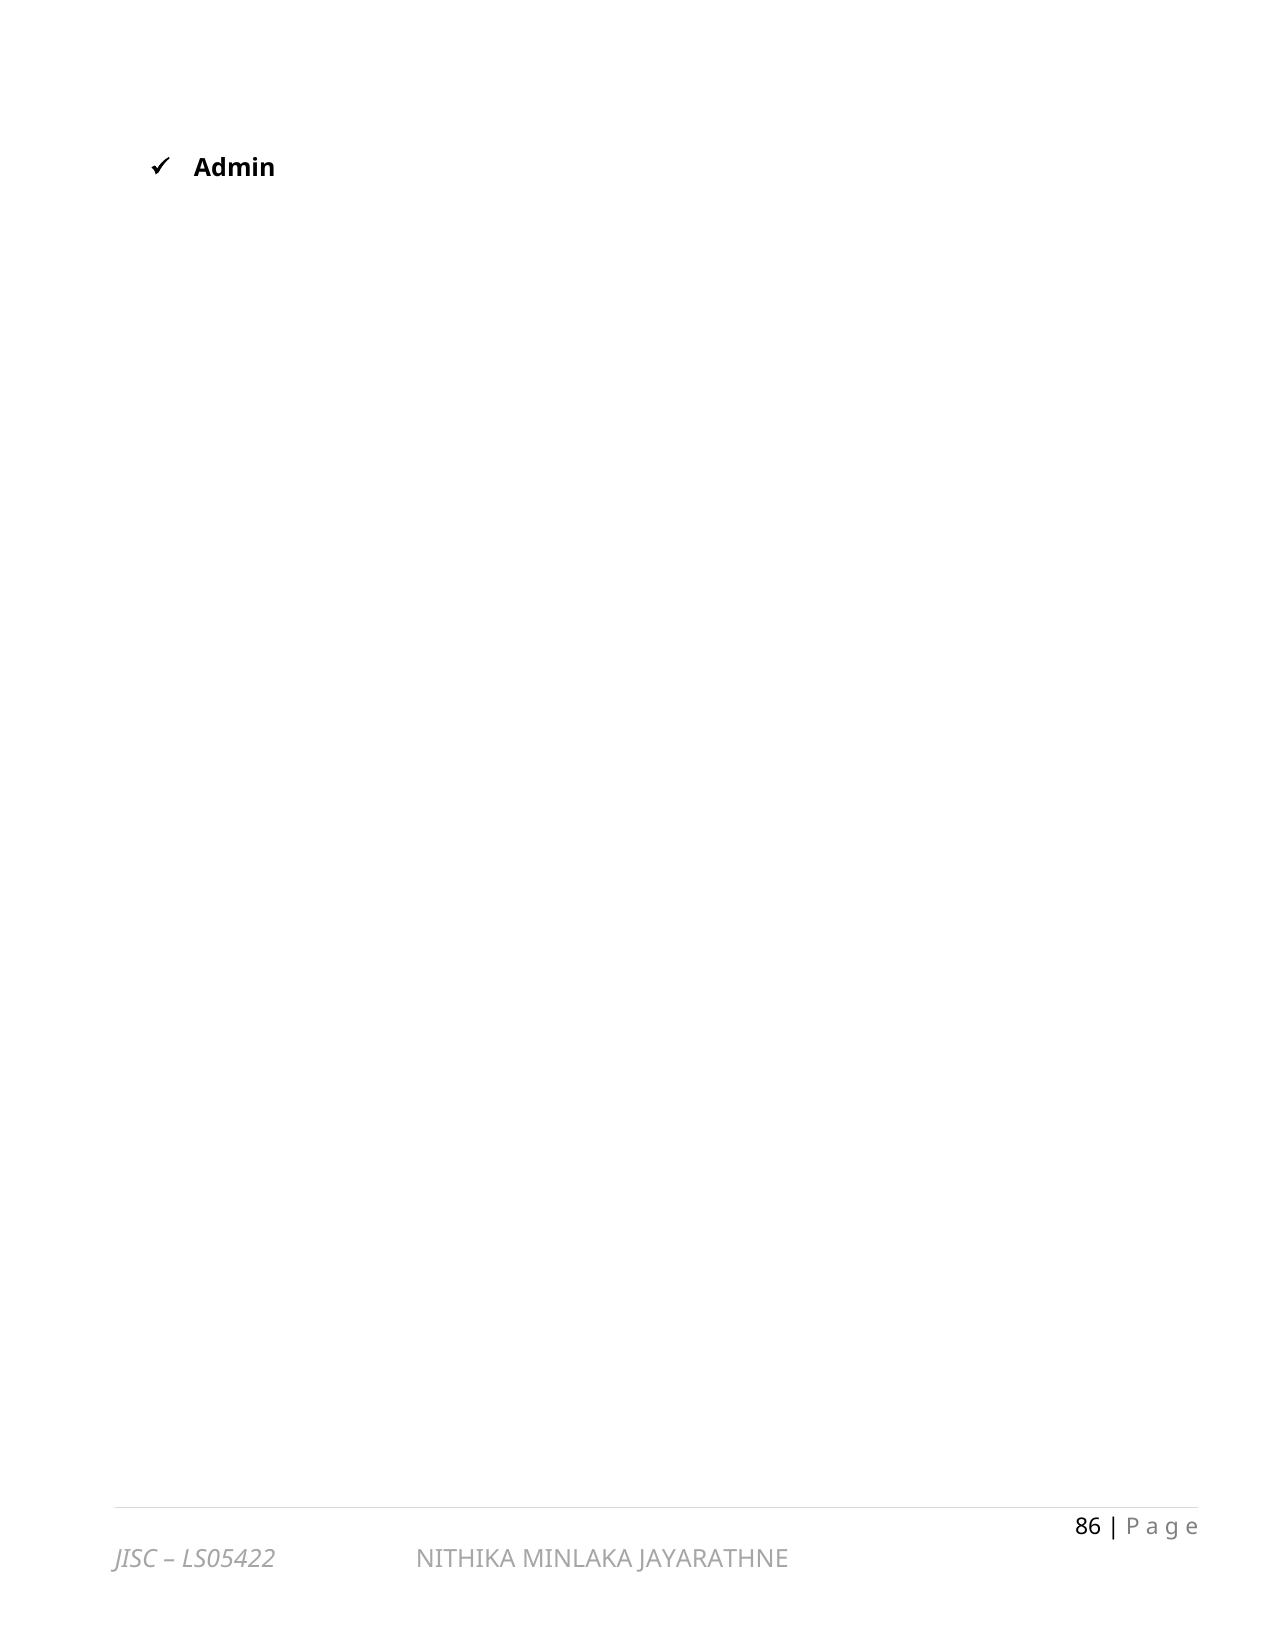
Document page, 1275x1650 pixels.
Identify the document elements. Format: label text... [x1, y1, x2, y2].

list Admin [150, 150, 1198, 184]
